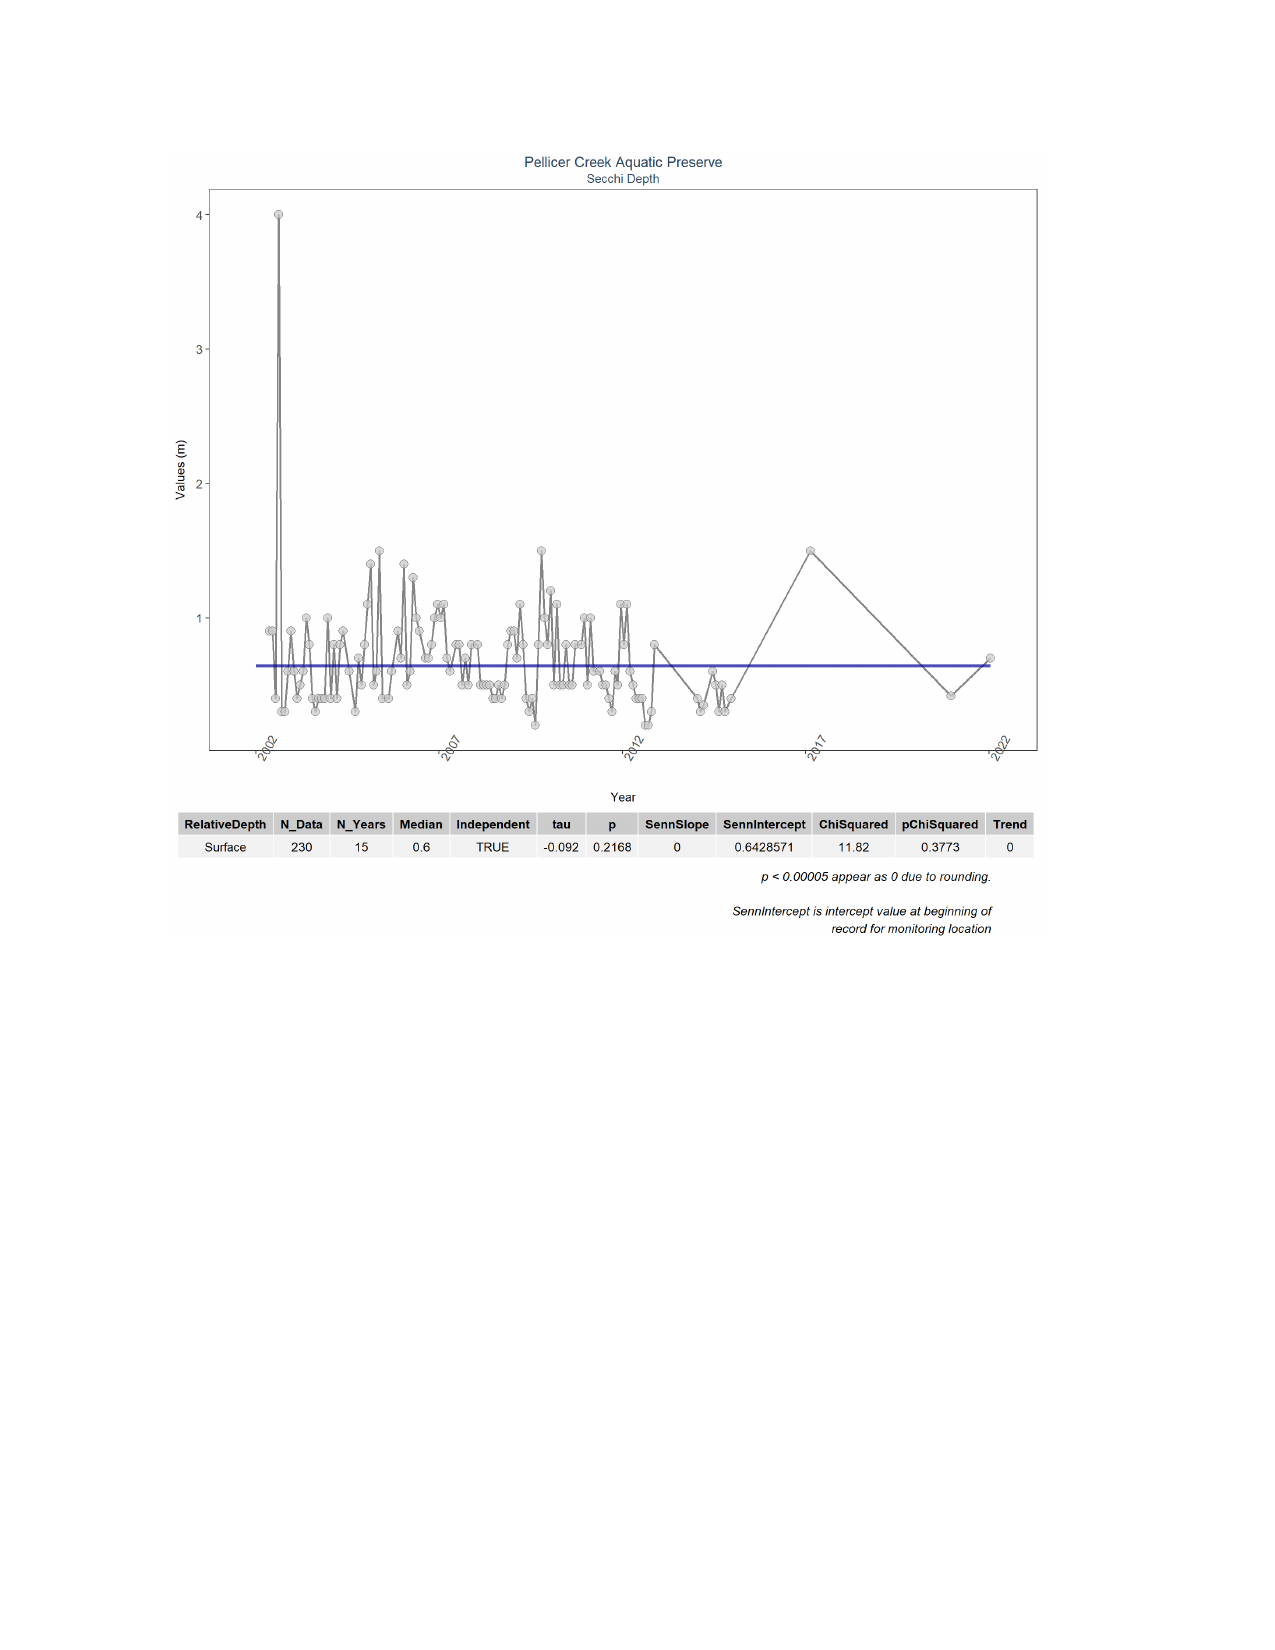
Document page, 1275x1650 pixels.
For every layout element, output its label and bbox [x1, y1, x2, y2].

picture [168, 150, 1044, 938]
